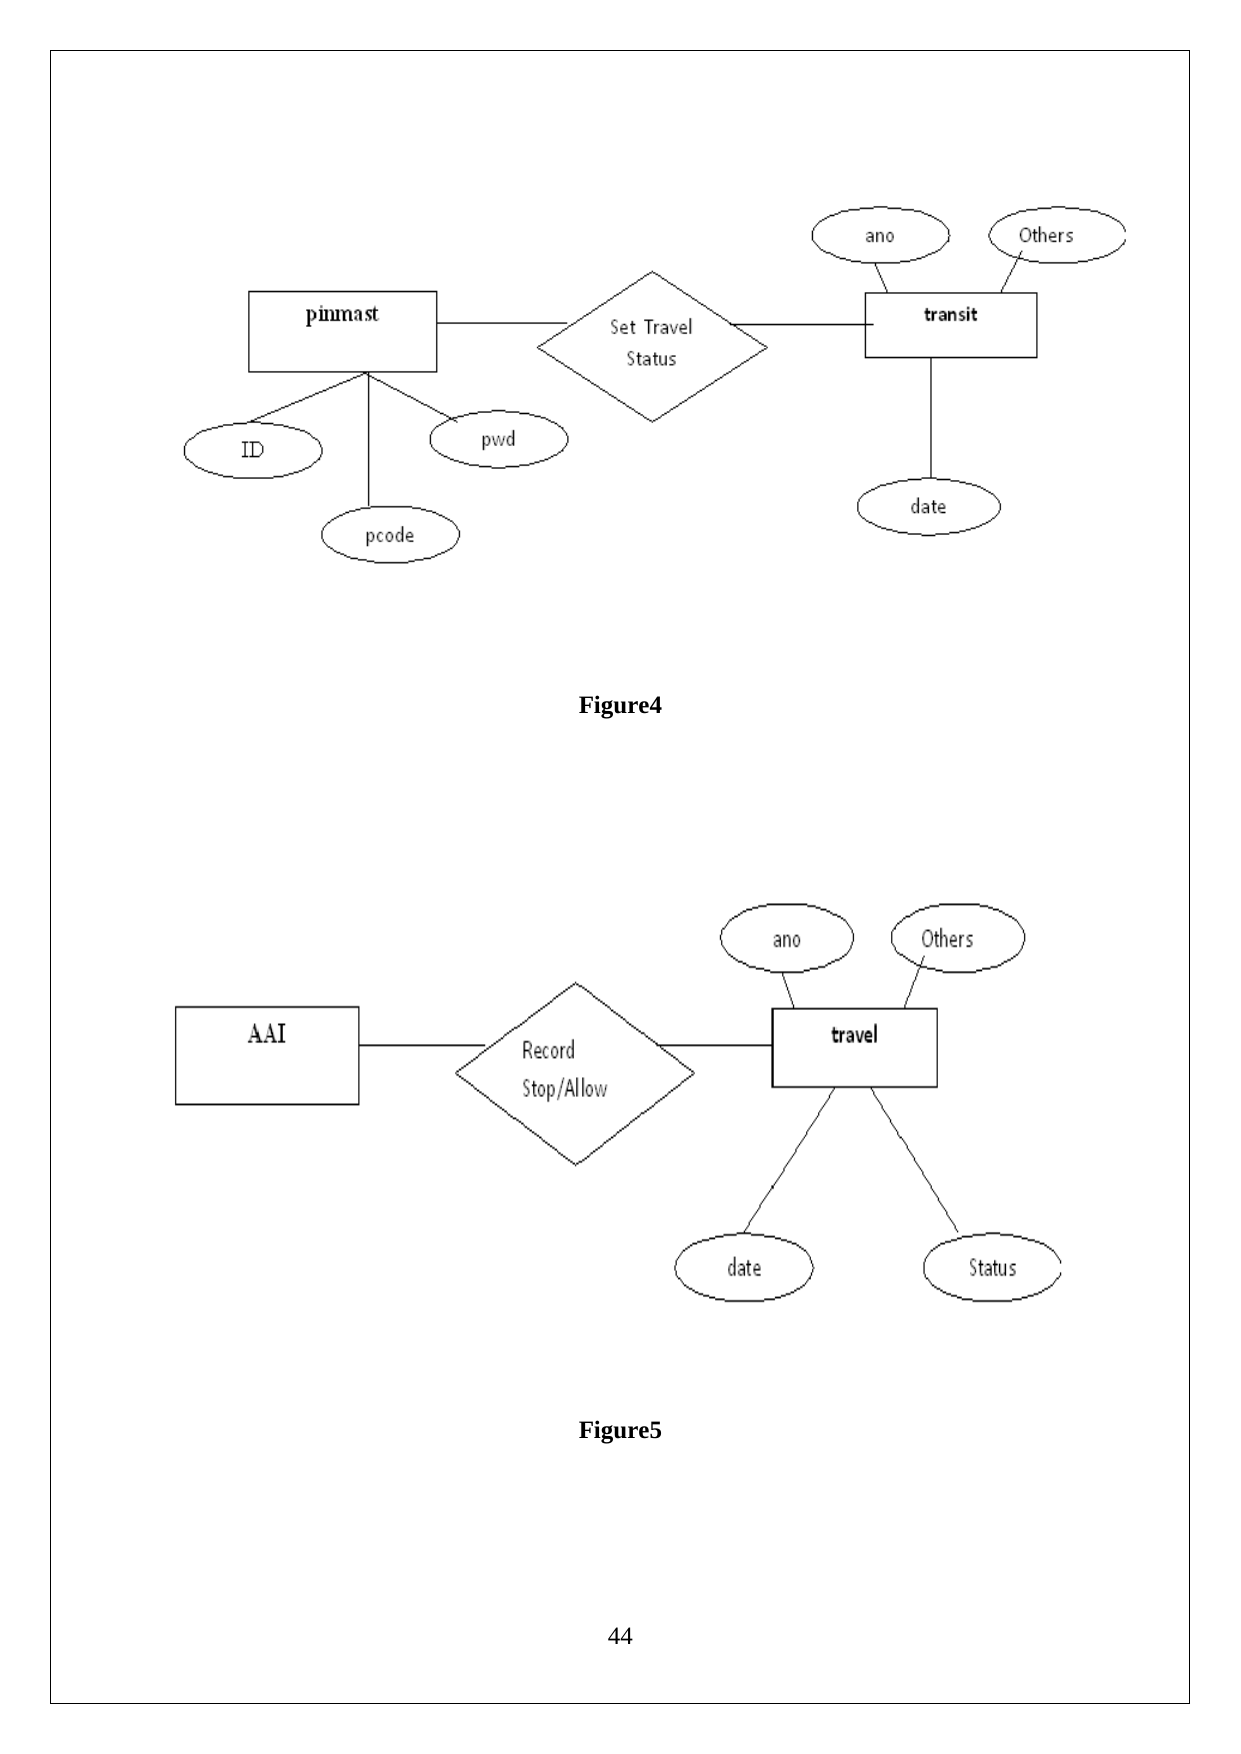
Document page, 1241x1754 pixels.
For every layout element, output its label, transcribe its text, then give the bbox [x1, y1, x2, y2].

text Figure5 [150, 1415, 1090, 1444]
picture [150, 796, 1089, 1391]
picture [150, 150, 1136, 611]
text Figure4 [150, 690, 1090, 718]
